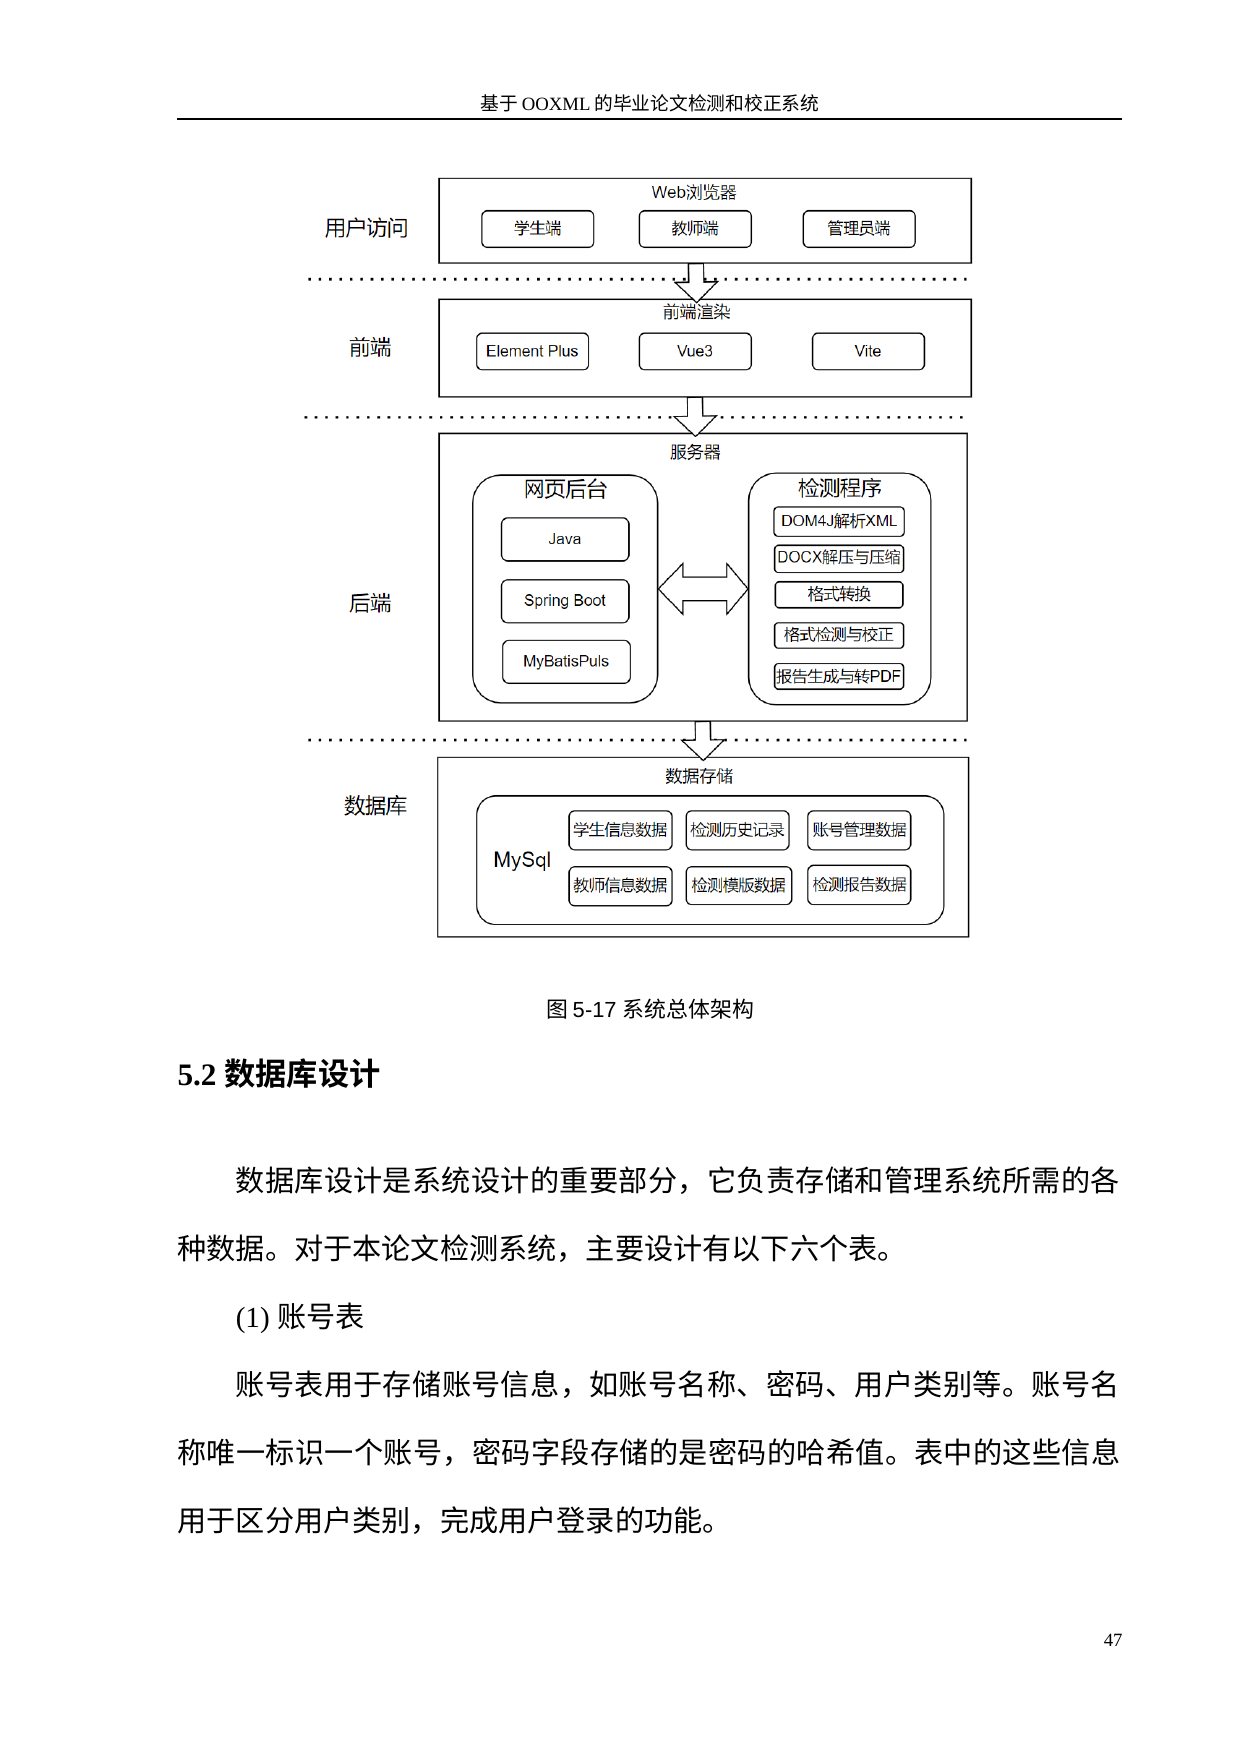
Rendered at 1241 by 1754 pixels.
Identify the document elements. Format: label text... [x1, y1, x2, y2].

subtitle 数据库设计 [177, 1038, 1122, 1106]
list 账号表 [177, 1281, 1122, 1349]
text 数据库设计是系统设计的重要部分，它负责存储和管理系统所需的各种数据。对于本论文检测系统，主要设计有以下六个表。 [177, 1145, 1122, 1281]
picture [294, 163, 1006, 951]
list 账号表用于存储账号信息，如账号名称、密码、用户类别等。账号名称唯一标识一个账号，密码字段存储的是密码的哈希值。表中的这些信息用于区分用户类别，完成用户登录的功能。 [177, 1349, 1122, 1552]
